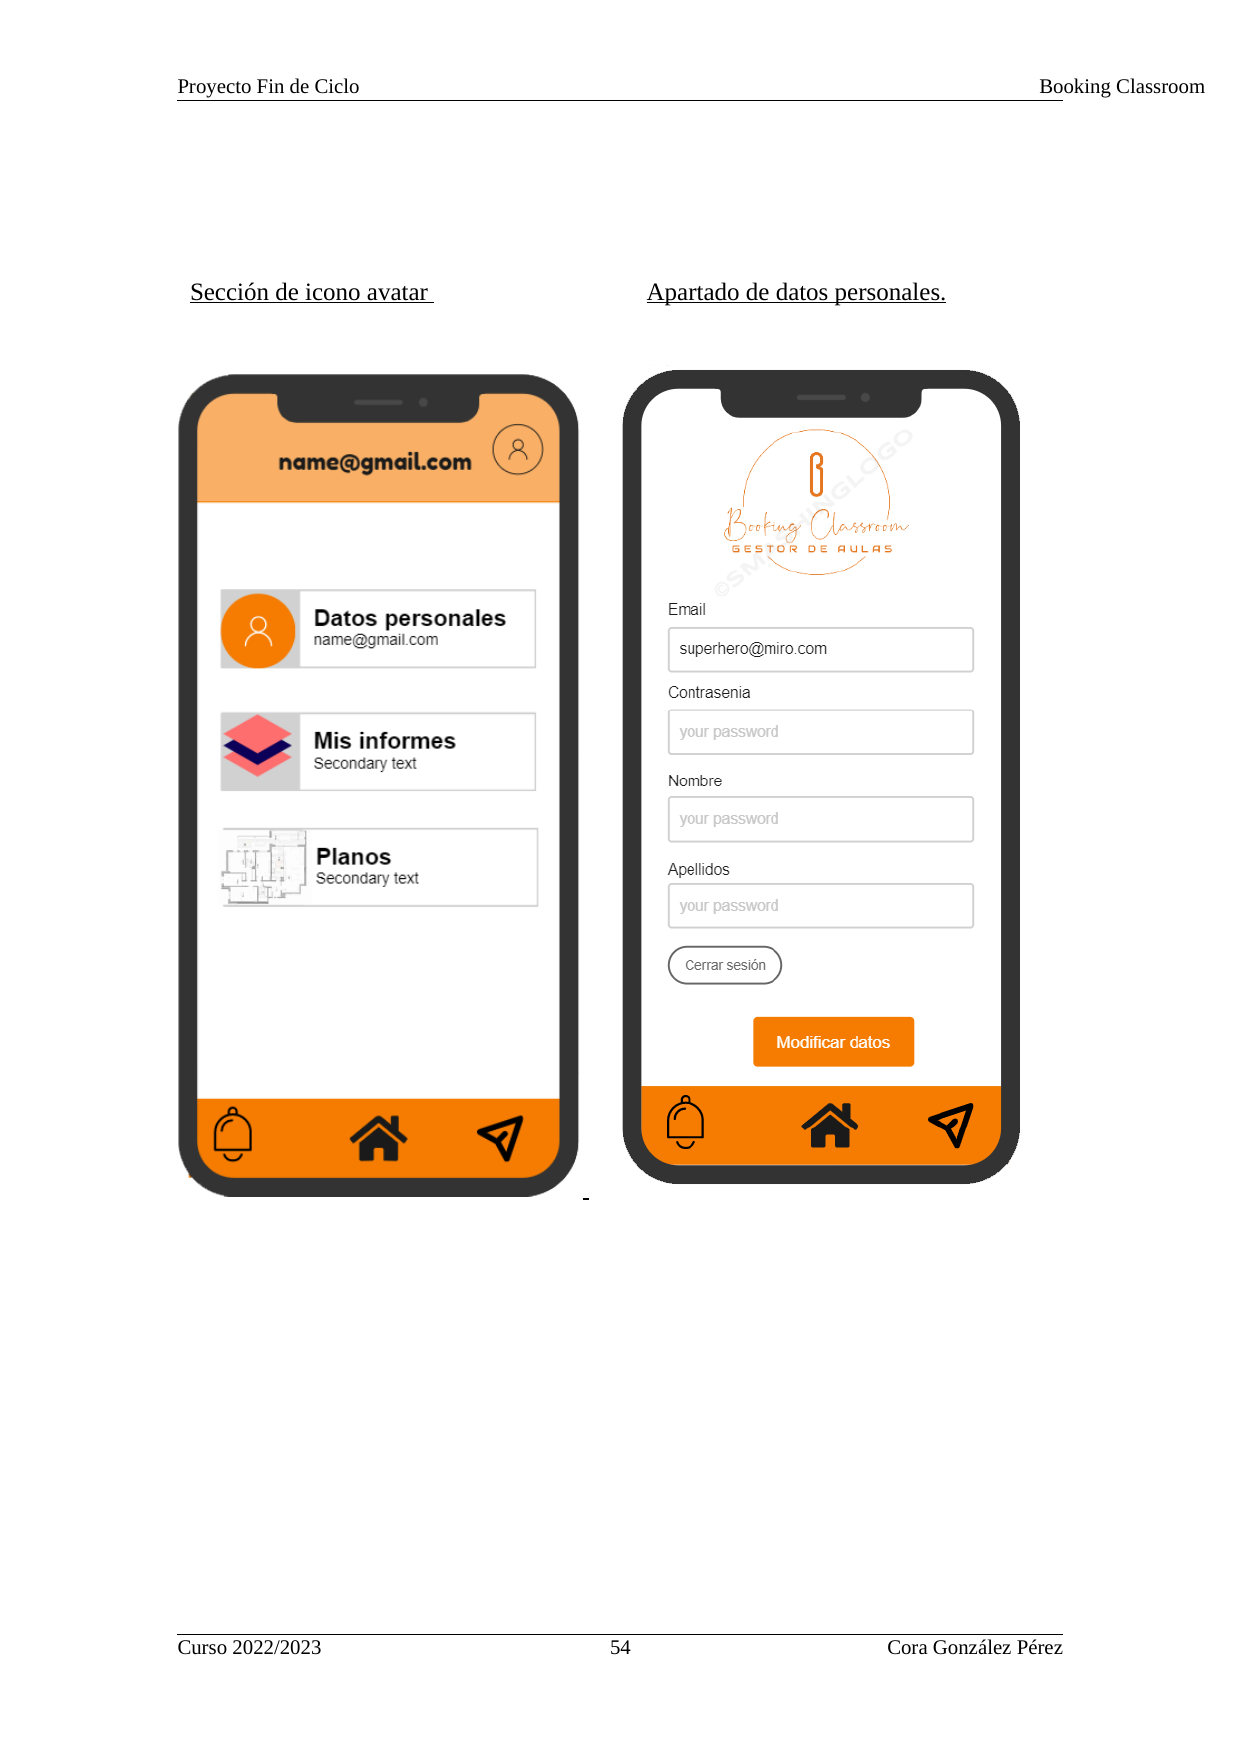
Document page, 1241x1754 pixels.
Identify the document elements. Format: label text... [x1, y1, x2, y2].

picture [607, 363, 1024, 1197]
picture [177, 374, 583, 1197]
text Sección de icono avatar Apartado de datos personales. [177, 277, 1063, 306]
